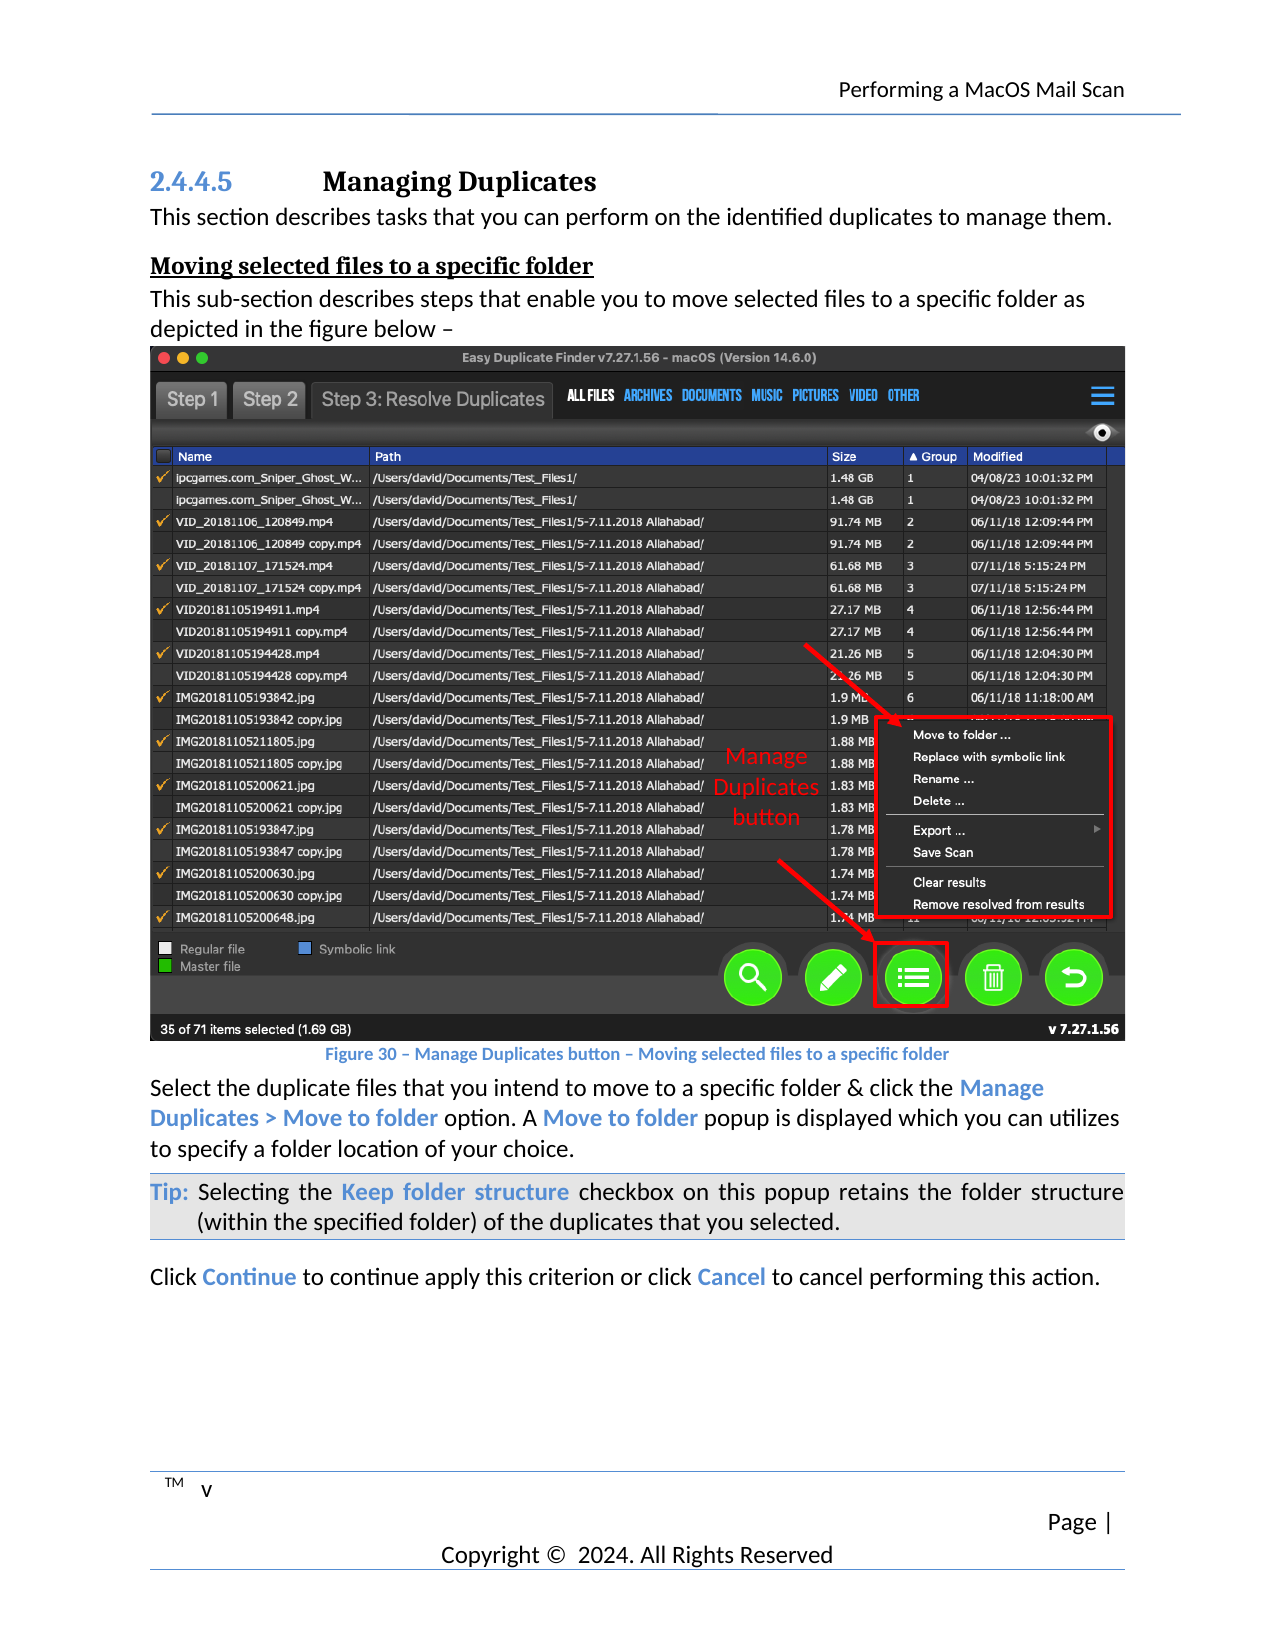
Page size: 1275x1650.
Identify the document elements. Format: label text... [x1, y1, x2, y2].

subtitle Managing Duplicates [150, 165, 1125, 198]
text This section describes tasks that you can perform on the identified duplicates to manage them. [150, 201, 1125, 231]
text Tip: Selecting the Keep folder structure checkbox on this popup retains the folder structure (within the specified folder) of the duplicates that you selected. [150, 1174, 1125, 1239]
text This sub-section describes steps that enable you to move selected files to a specific folder as depicted in the figure below – [150, 283, 1125, 344]
picture [150, 346, 1125, 1041]
text Select the duplicate files that you intend to move to a specific folder & click the Manage Duplicates > Move to folder option. A Move to folder popup is displayed which you can utilizes to specify a folder location of your choice. [150, 1072, 1125, 1164]
subtitle Moving selected files to a specific folder [150, 252, 1125, 281]
text Click Continue to continue apply this criterion or click Cancel to cancel performing this action. [150, 1261, 1125, 1292]
